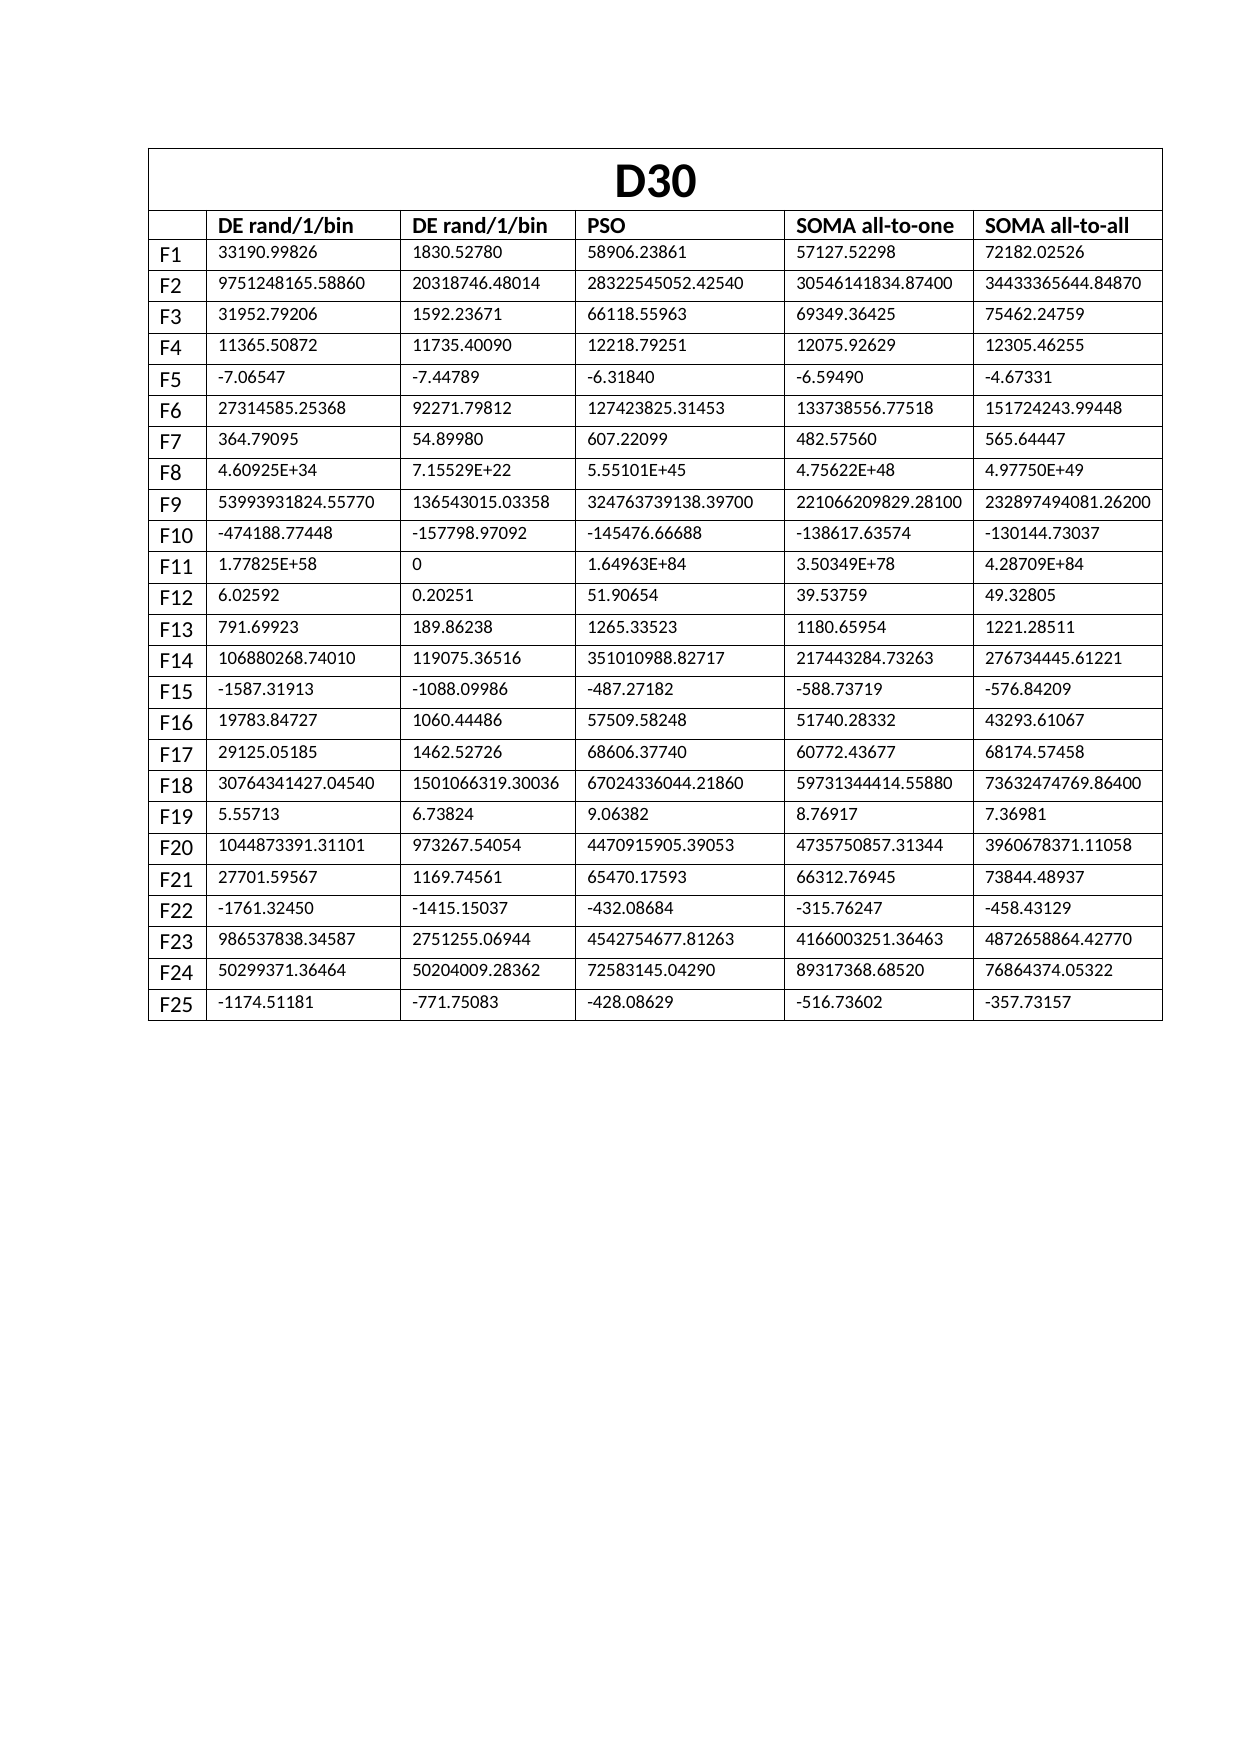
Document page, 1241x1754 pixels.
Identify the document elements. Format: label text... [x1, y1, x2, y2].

table_cell 49.32805 [974, 584, 1162, 614]
table_cell F12 [149, 584, 206, 614]
table_cell 12218.79251 [576, 334, 784, 364]
table_cell 1462.52726 [401, 740, 575, 770]
table_cell -357.73157 [974, 990, 1162, 1020]
table_cell [149, 211, 206, 239]
table_cell 3960678371.11058 [974, 834, 1162, 864]
table_cell -4.67331 [974, 365, 1162, 395]
table_cell 51.90654 [576, 584, 784, 614]
table_cell 4.60925E+34 [207, 459, 400, 489]
table_cell 4.75622E+48 [785, 459, 973, 489]
table_cell 33190.99826 [207, 240, 400, 270]
table_cell 89317368.68520 [785, 959, 973, 989]
table_cell F14 [149, 646, 206, 676]
table_cell 8.76917 [785, 802, 973, 832]
table_cell 3.50349E+78 [785, 552, 973, 582]
table_cell 4735750857.31344 [785, 834, 973, 864]
table_cell 28322545052.42540 [576, 271, 784, 301]
table_cell 1221.28511 [974, 615, 1162, 645]
table_cell F23 [149, 927, 206, 957]
table_cell 232897494081.26200 [974, 490, 1162, 520]
table_cell -315.76247 [785, 896, 973, 926]
table_cell -432.08684 [576, 896, 784, 926]
table_cell F22 [149, 896, 206, 926]
table_cell 1830.52780 [401, 240, 575, 270]
table_cell 1.64963E+84 [576, 552, 784, 582]
table_cell 4166003251.36463 [785, 927, 973, 957]
table_cell F18 [149, 771, 206, 801]
table_cell 12075.92629 [785, 334, 973, 364]
table_cell -1587.31913 [207, 677, 400, 707]
table_cell 6.73824 [401, 802, 575, 832]
table_cell 1169.74561 [401, 865, 575, 895]
table_cell F21 [149, 865, 206, 895]
table_cell 50299371.36464 [207, 959, 400, 989]
table_cell 4470915905.39053 [576, 834, 784, 864]
table_cell F15 [149, 677, 206, 707]
table_cell 1.77825E+58 [207, 552, 400, 582]
table_cell 364.79095 [207, 427, 400, 457]
table_cell 7.36981 [974, 802, 1162, 832]
table_cell 58906.23861 [576, 240, 784, 270]
table_cell 276734445.61221 [974, 646, 1162, 676]
table_cell 57509.58248 [576, 709, 784, 739]
table_cell -7.06547 [207, 365, 400, 395]
table_cell -1415.15037 [401, 896, 575, 926]
table_cell 9751248165.58860 [207, 271, 400, 301]
table_cell F20 [149, 834, 206, 864]
table_cell -1088.09986 [401, 677, 575, 707]
table_cell 39.53759 [785, 584, 973, 614]
table_cell 66118.55963 [576, 302, 784, 332]
table_cell 65470.17593 [576, 865, 784, 895]
table_cell 72583145.04290 [576, 959, 784, 989]
table_cell DE rand/1/bin [401, 211, 575, 239]
table_cell 2751255.06944 [401, 927, 575, 957]
table_cell -1174.51181 [207, 990, 400, 1020]
table_cell F13 [149, 615, 206, 645]
table_cell -576.84209 [974, 677, 1162, 707]
table_cell 5.55713 [207, 802, 400, 832]
table_cell 29125.05185 [207, 740, 400, 770]
table_cell 791.69923 [207, 615, 400, 645]
table_cell 221066209829.28100 [785, 490, 973, 520]
table_cell 0.20251 [401, 584, 575, 614]
table_cell F16 [149, 709, 206, 739]
table_cell 7.15529E+22 [401, 459, 575, 489]
table_cell 119075.36516 [401, 646, 575, 676]
table_cell F17 [149, 740, 206, 770]
table_cell 30546141834.87400 [785, 271, 973, 301]
table_cell -157798.97092 [401, 521, 575, 551]
table_cell 1592.23671 [401, 302, 575, 332]
table_cell 73632474769.86400 [974, 771, 1162, 801]
table_cell 19783.84727 [207, 709, 400, 739]
table_cell -138617.63574 [785, 521, 973, 551]
table_cell 53993931824.55770 [207, 490, 400, 520]
table_cell -474188.77448 [207, 521, 400, 551]
table_cell SOMA all-to-all [974, 211, 1162, 239]
table_cell 1044873391.31101 [207, 834, 400, 864]
table_cell 68174.57458 [974, 740, 1162, 770]
table_cell 67024336044.21860 [576, 771, 784, 801]
table_cell 54.89980 [401, 427, 575, 457]
table_cell -130144.73037 [974, 521, 1162, 551]
table_cell 986537838.34587 [207, 927, 400, 957]
table_cell F6 [149, 396, 206, 426]
table_cell 92271.79812 [401, 396, 575, 426]
table_cell 1180.65954 [785, 615, 973, 645]
table_cell F3 [149, 302, 206, 332]
table_cell -458.43129 [974, 896, 1162, 926]
table_cell F4 [149, 334, 206, 364]
table_cell 151724243.99448 [974, 396, 1162, 426]
table_cell 1060.44486 [401, 709, 575, 739]
table_cell 66312.76945 [785, 865, 973, 895]
table_cell 11735.40090 [401, 334, 575, 364]
table_cell 4872658864.42770 [974, 927, 1162, 957]
table_cell 189.86238 [401, 615, 575, 645]
table_cell PSO [576, 211, 784, 239]
table_cell 4542754677.81263 [576, 927, 784, 957]
table_cell 0 [401, 552, 575, 582]
table_cell F25 [149, 990, 206, 1020]
table_cell 4.28709E+84 [974, 552, 1162, 582]
table_cell 59731344414.55880 [785, 771, 973, 801]
table_cell 20318746.48014 [401, 271, 575, 301]
table_cell 565.64447 [974, 427, 1162, 457]
table_header D30 [149, 149, 1162, 210]
table_cell 127423825.31453 [576, 396, 784, 426]
table_cell 4.97750E+49 [974, 459, 1162, 489]
table_cell -516.73602 [785, 990, 973, 1020]
table_cell 324763739138.39700 [576, 490, 784, 520]
table_cell -1761.32450 [207, 896, 400, 926]
table_cell F10 [149, 521, 206, 551]
table_cell 482.57560 [785, 427, 973, 457]
table_cell F24 [149, 959, 206, 989]
table_cell 217443284.73263 [785, 646, 973, 676]
table_cell 1265.33523 [576, 615, 784, 645]
table_cell F11 [149, 552, 206, 582]
table_cell F7 [149, 427, 206, 457]
table_cell 5.55101E+45 [576, 459, 784, 489]
table_cell 1501066319.30036 [401, 771, 575, 801]
table_cell -145476.66688 [576, 521, 784, 551]
table_cell 57127.52298 [785, 240, 973, 270]
table_cell 607.22099 [576, 427, 784, 457]
table_cell 27701.59567 [207, 865, 400, 895]
table_cell -6.31840 [576, 365, 784, 395]
table_cell 69349.36425 [785, 302, 973, 332]
table_cell F9 [149, 490, 206, 520]
table_cell F2 [149, 271, 206, 301]
table_cell 31952.79206 [207, 302, 400, 332]
table_cell SOMA all-to-one [785, 211, 973, 239]
table_cell -588.73719 [785, 677, 973, 707]
table_cell 106880268.74010 [207, 646, 400, 676]
table_cell 6.02592 [207, 584, 400, 614]
table_cell 76864374.05322 [974, 959, 1162, 989]
table_cell 27314585.25368 [207, 396, 400, 426]
table_cell 34433365644.84870 [974, 271, 1162, 301]
table_cell 72182.02526 [974, 240, 1162, 270]
table_cell -487.27182 [576, 677, 784, 707]
table_cell 43293.61067 [974, 709, 1162, 739]
table_cell 351010988.82717 [576, 646, 784, 676]
table_cell -7.44789 [401, 365, 575, 395]
table_cell 11365.50872 [207, 334, 400, 364]
table_cell 75462.24759 [974, 302, 1162, 332]
table_cell F19 [149, 802, 206, 832]
table_cell -428.08629 [576, 990, 784, 1020]
table_cell 51740.28332 [785, 709, 973, 739]
table_cell 68606.37740 [576, 740, 784, 770]
table_cell 12305.46255 [974, 334, 1162, 364]
table_cell -6.59490 [785, 365, 973, 395]
table_cell 136543015.03358 [401, 490, 575, 520]
table_cell -771.75083 [401, 990, 575, 1020]
table_cell F5 [149, 365, 206, 395]
table_cell 73844.48937 [974, 865, 1162, 895]
table_cell F8 [149, 459, 206, 489]
table_cell 9.06382 [576, 802, 784, 832]
table_cell F1 [149, 240, 206, 270]
table_cell 133738556.77518 [785, 396, 973, 426]
table_cell 60772.43677 [785, 740, 973, 770]
table_cell 50204009.28362 [401, 959, 575, 989]
table_cell 973267.54054 [401, 834, 575, 864]
table_cell 30764341427.04540 [207, 771, 400, 801]
table_cell DE rand/1/bin [207, 211, 400, 239]
